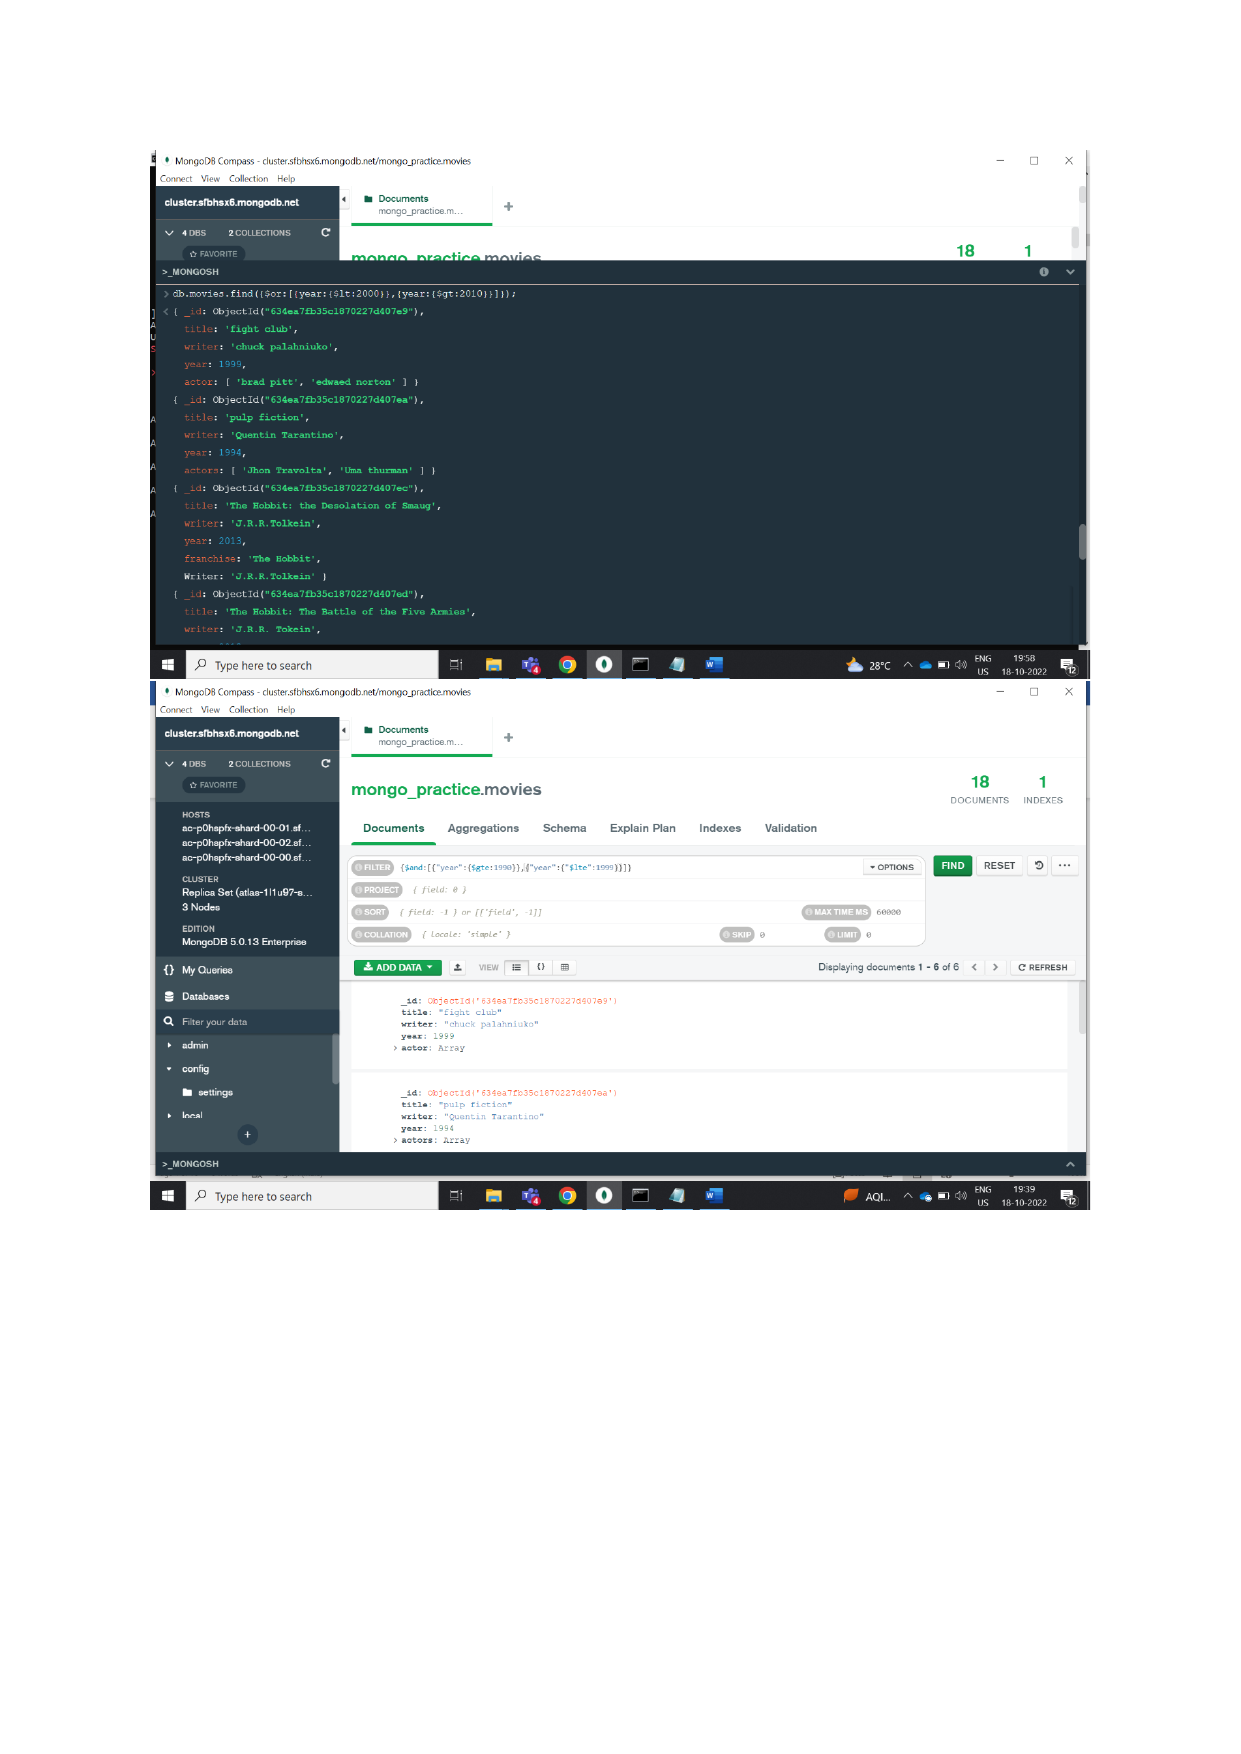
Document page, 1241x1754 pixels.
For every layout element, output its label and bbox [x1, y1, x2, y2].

picture [150, 150, 1091, 679]
picture [150, 681, 1091, 1210]
